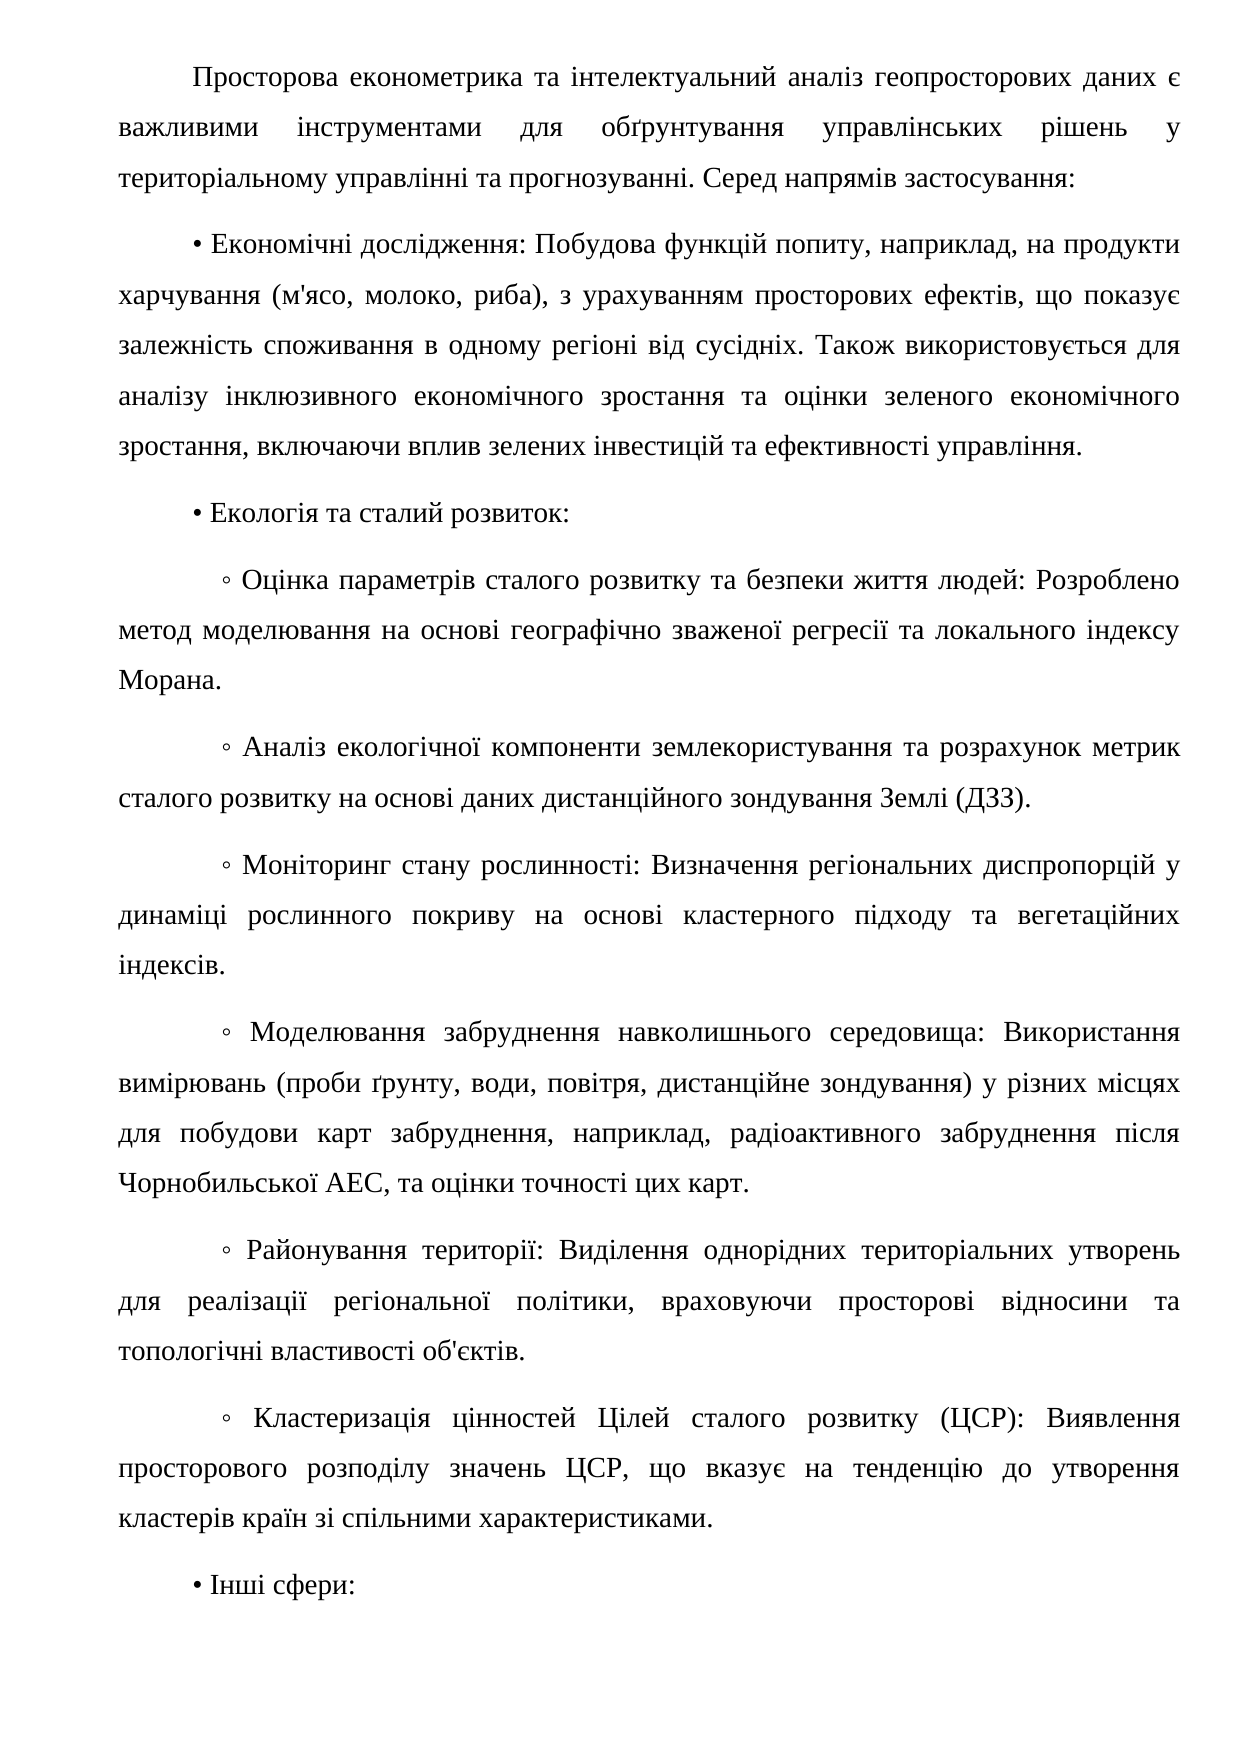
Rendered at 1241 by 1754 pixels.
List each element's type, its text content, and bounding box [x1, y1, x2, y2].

text ◦ Аналіз екологічної компоненти землекористування та розрахунок метрик сталого розвитку на основі даних дистанційного зондування Землі (ДЗЗ). [118, 729, 1181, 813]
text ◦ Моделювання забруднення навколишнього середовища: Використання вимірювань (проби ґрунту, води, повітря, дистанційне зондування) у різних місцях для побудови карт забруднення, наприклад, радіоактивного забруднення після Чорнобильської АЕС, та оцінки точності цих карт. [118, 1014, 1181, 1199]
text • Інші сфери: [118, 1567, 1181, 1601]
text • Економічні дослідження: Побудова функцій попиту, наприклад, на продукти харчування (м'ясо, молоко, риба), з урахуванням просторових ефектів, що показує залежність споживання в одному регіоні від сусідніх. Також використовується для аналізу інклюзивного економічного зростання та оцінки зеленого економічного зростання, включаючи вплив зелених інвестицій та ефективності управління. [118, 227, 1181, 461]
text ◦ Кластеризація цінностей Цілей сталого розвитку (ЦСР): Виявлення просторового розподілу значень ЦСР, що вказує на тенденцію до утворення кластерів країн зі спільними характеристиками. [118, 1400, 1181, 1534]
text • Екологія та сталий розвиток: [118, 495, 1181, 528]
text Просторова економетрика та інтелектуальний аналіз геопросторових даних є важливими інструментами для обґрунтування управлінських рішень у територіальному управлінні та прогнозуванні. Серед напрямів застосування: [118, 59, 1181, 193]
text ◦ Районування території: Виділення однорідних територіальних утворень для реалізації регіональної політики, враховуючи просторові відносини та топологічні властивості об'єктів. [118, 1232, 1181, 1366]
text ◦ Моніторинг стану рослинності: Визначення регіональних диспропорцій у динаміці рослинного покриву на основі кластерного підходу та вегетаційних індексів. [118, 847, 1181, 981]
text ◦ Оцінка параметрів сталого розвитку та безпеки життя людей: Розроблено метод моделювання на основі географічно зваженої регресії та локального індексу Морана. [118, 562, 1181, 696]
